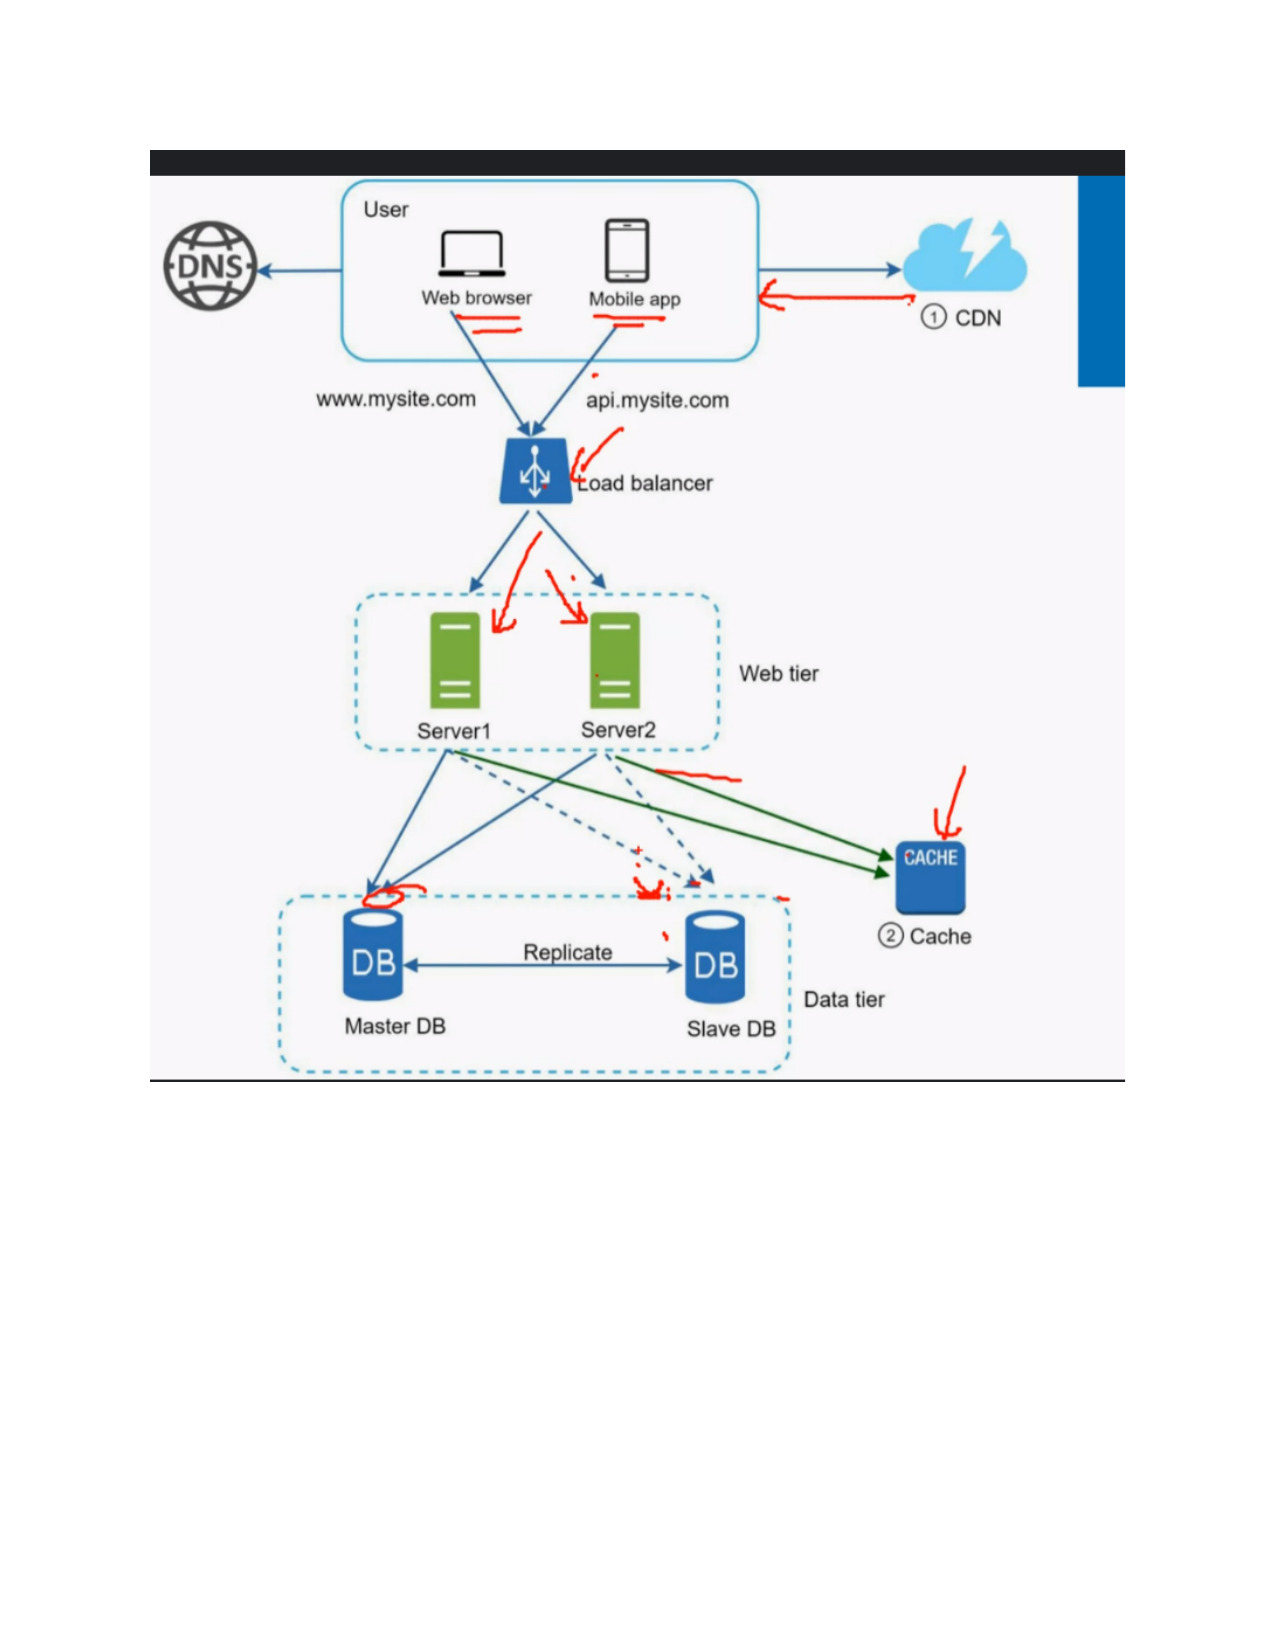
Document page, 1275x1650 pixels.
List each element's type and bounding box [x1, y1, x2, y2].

picture [150, 150, 1125, 1082]
